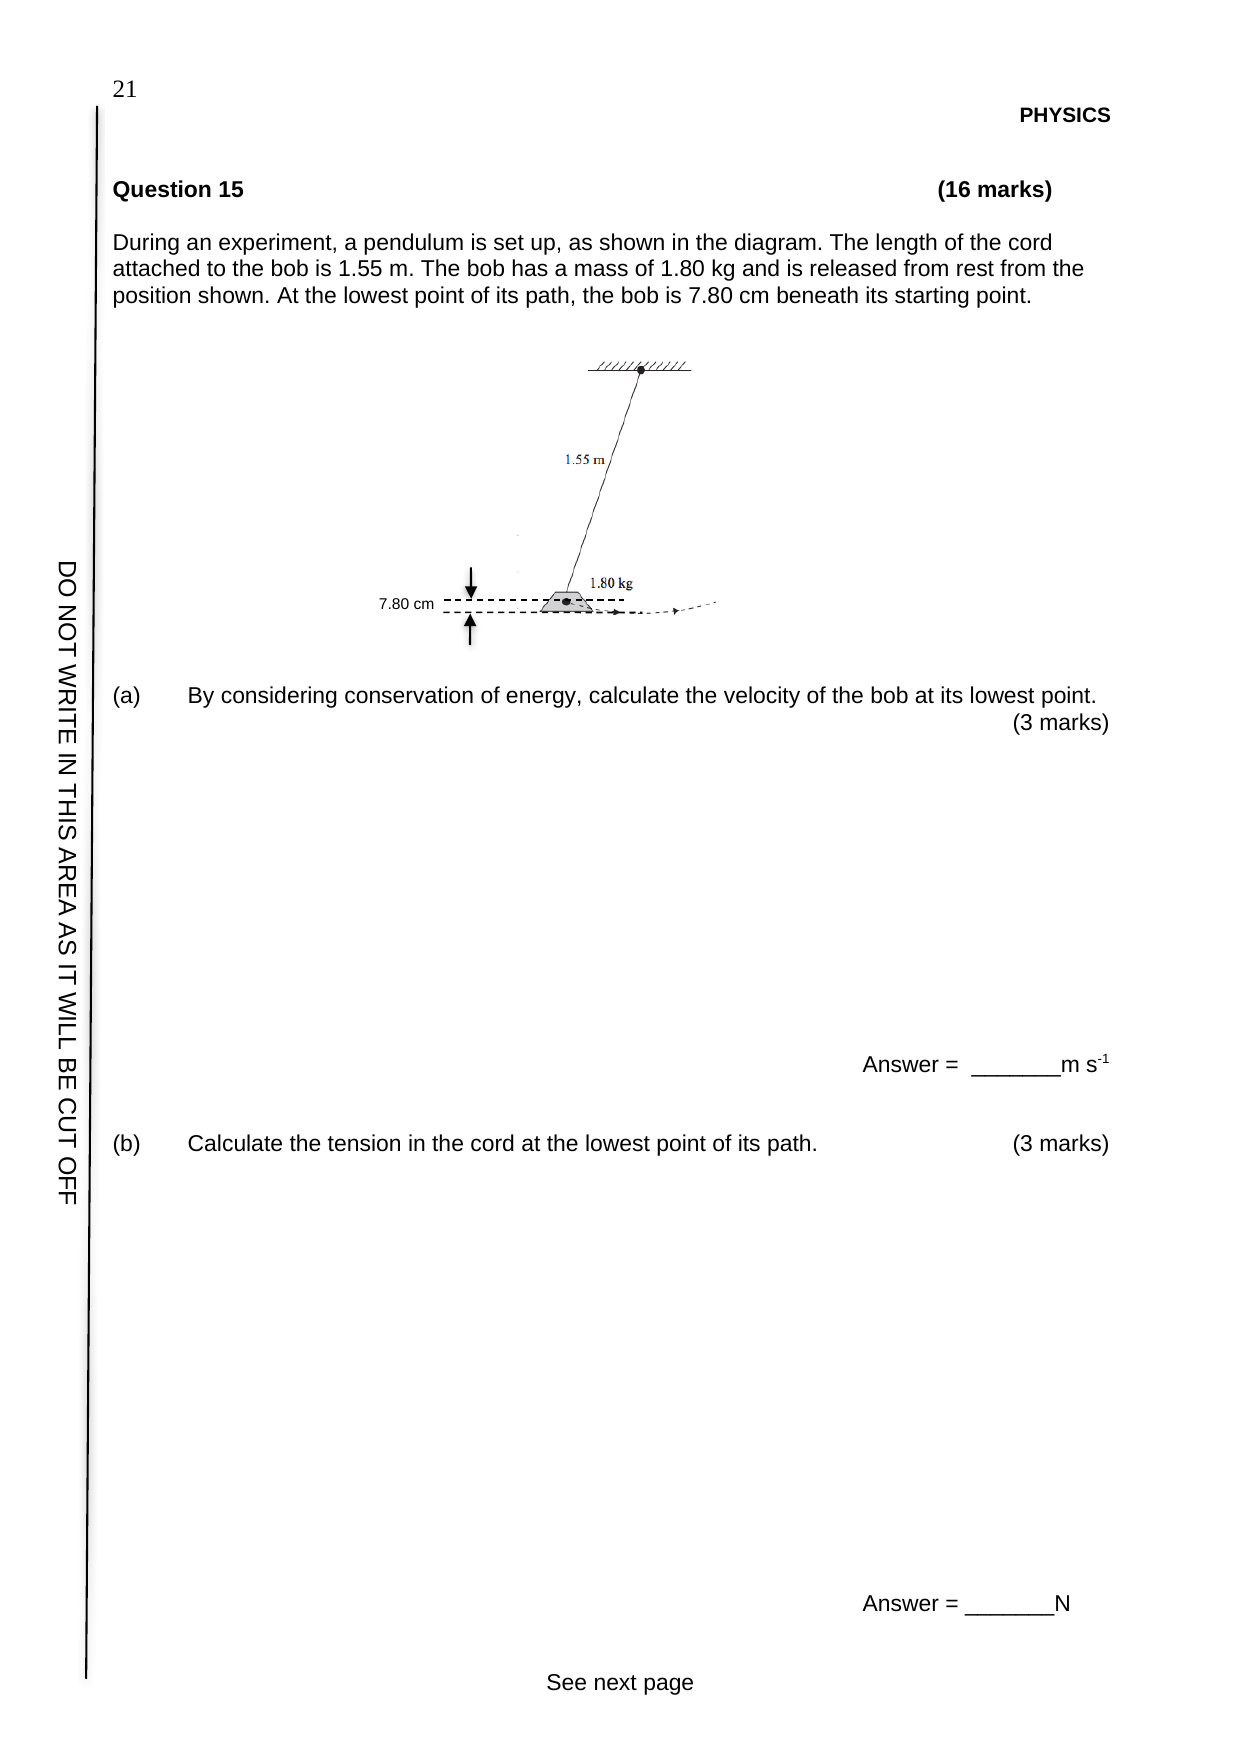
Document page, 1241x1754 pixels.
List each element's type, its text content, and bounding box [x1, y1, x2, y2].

text (a) By considering conservation of energy, calculate the velocity of the bob at its lowest point. (3 marks) [112, 682, 1128, 735]
text (b) Calculate the tension in the cord at the lowest point of its path. (3 marks) [112, 1130, 1128, 1157]
text Answer = _______N [112, 1590, 1128, 1616]
text Question 15 (16 marks) [112, 176, 1128, 203]
text Answer = _______m s-1 [112, 1051, 1128, 1078]
picture [517, 355, 726, 621]
text During an experiment, a pendulum is set up, as shown in the diagram. The length of the cord attached to the bob is 1.55 m. The bob has a mass of 1.80 kg and is released from rest from the position shown. At the lowest point of its path, the bob is 7.80 cm beneath its starting point. [112, 203, 1128, 308]
